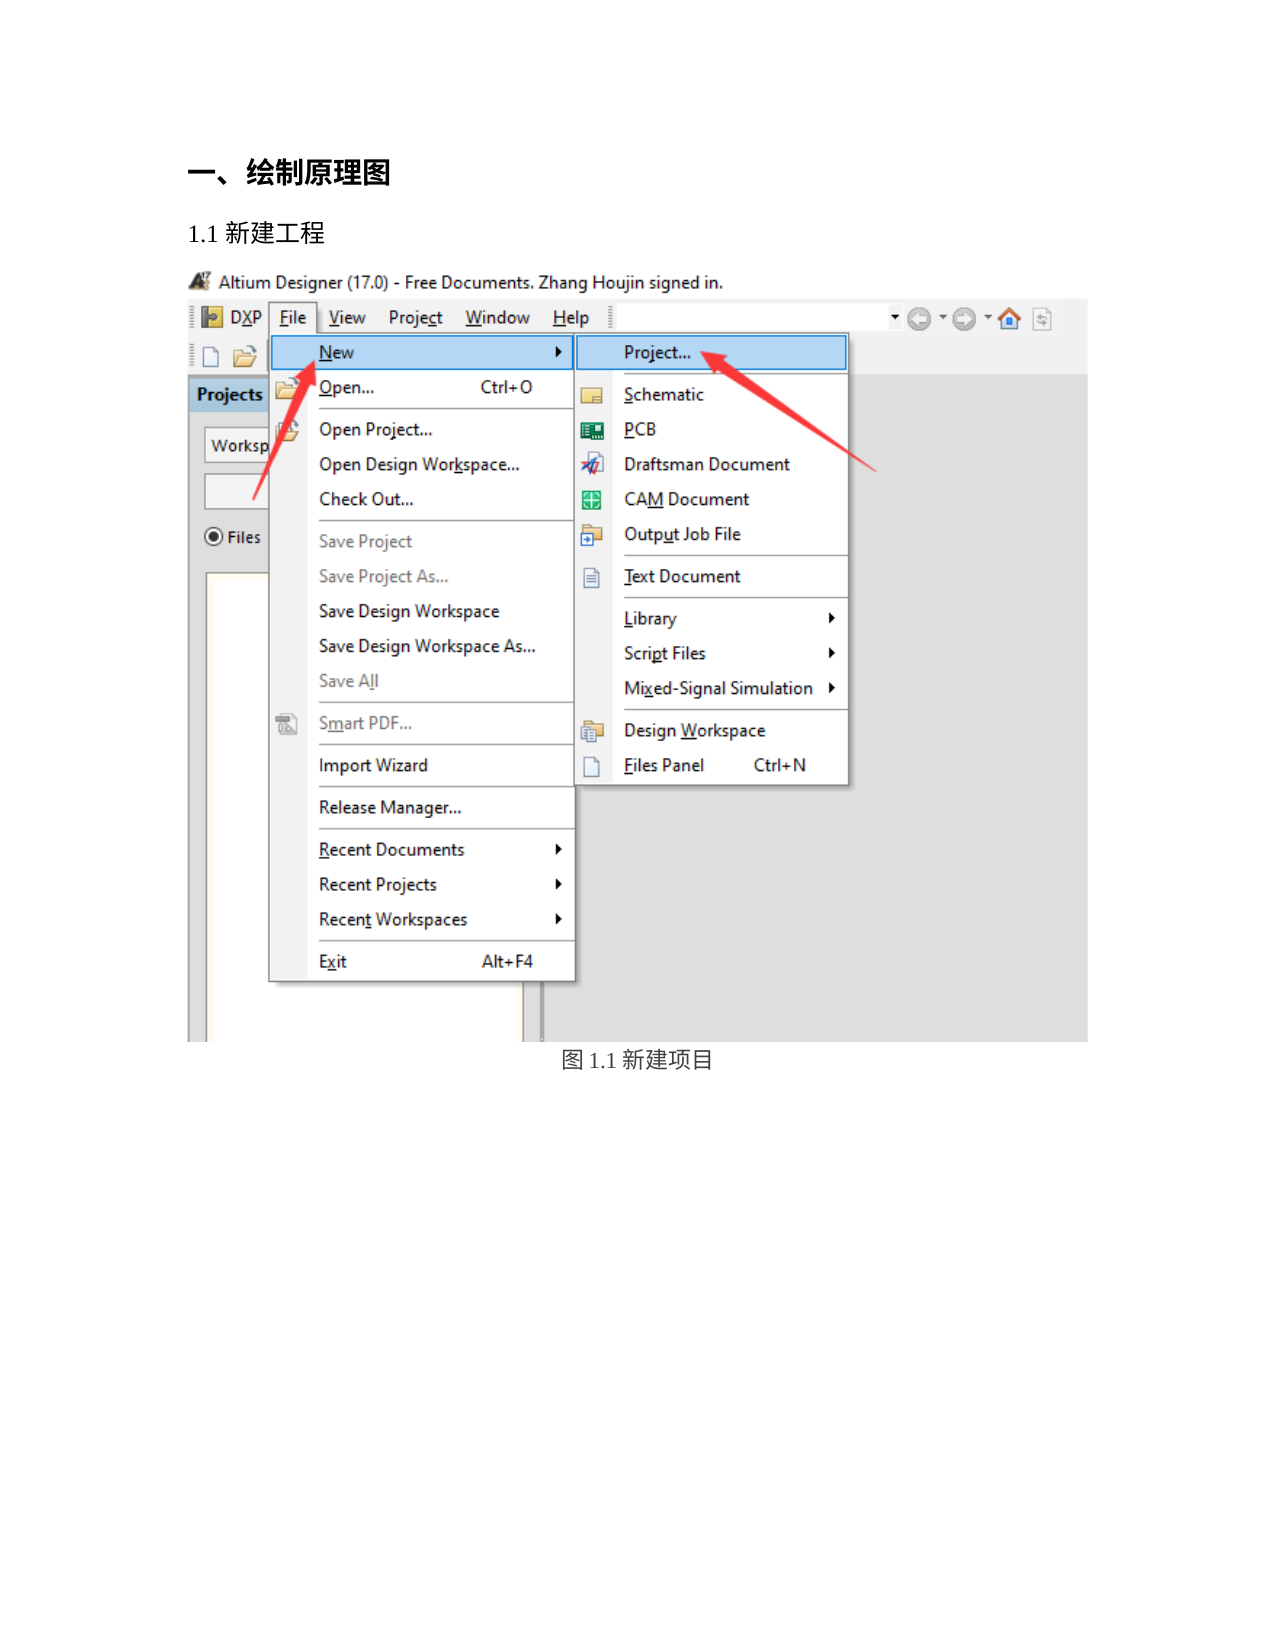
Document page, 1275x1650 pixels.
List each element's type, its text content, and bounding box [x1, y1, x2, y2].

picture [187, 267, 1088, 1042]
subtitle 1.1 新建工程 [187, 213, 1087, 250]
subtitle 一、绘制原理图 [187, 150, 1087, 192]
text 图1.1 新建项目 [187, 1042, 1087, 1075]
